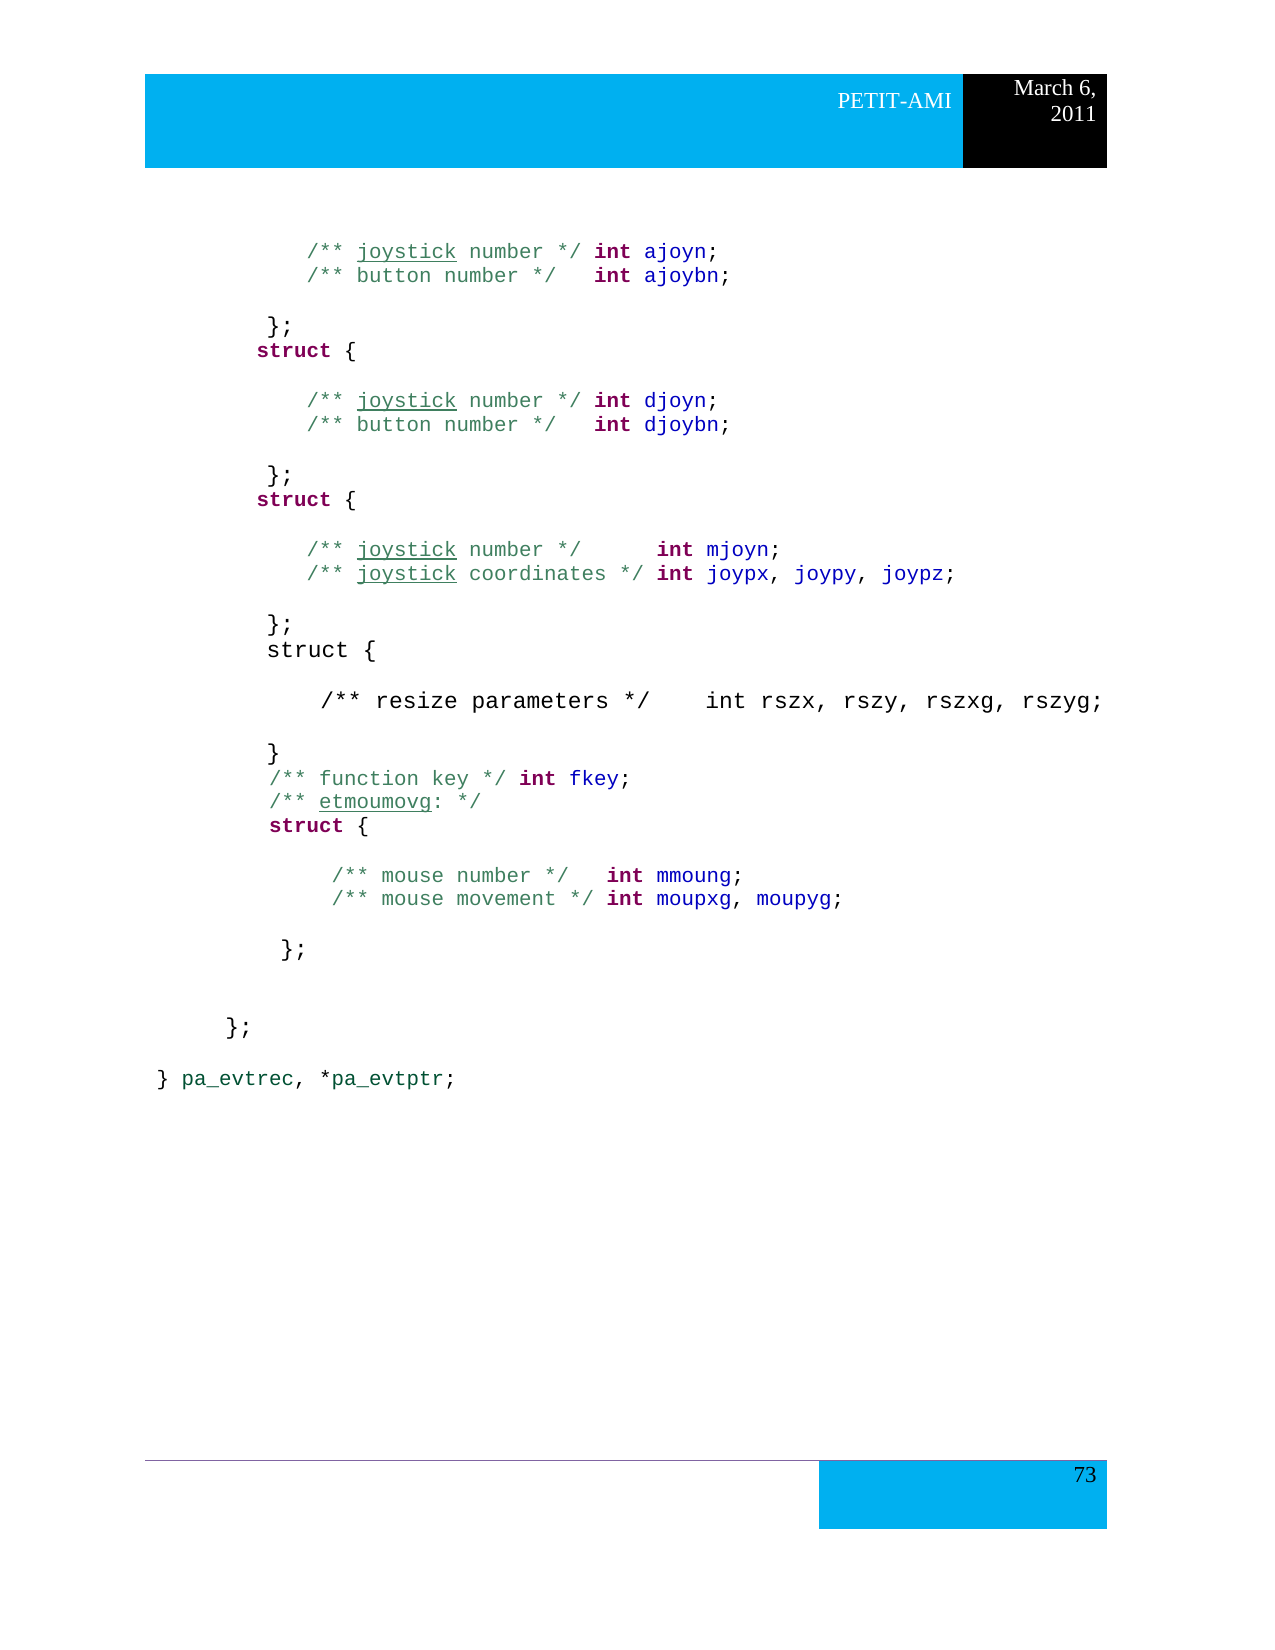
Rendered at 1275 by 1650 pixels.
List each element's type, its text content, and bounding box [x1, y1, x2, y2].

text }; [156, 314, 1118, 341]
text /** joystick number */ int ajoyn; [156, 241, 1118, 265]
text }; [156, 463, 1118, 489]
text struct { [156, 815, 1118, 839]
text struct { [156, 341, 1118, 364]
text /** joystick number */ int mjoyn; [156, 539, 1118, 562]
text struct { [156, 489, 1118, 513]
text }; [156, 938, 1118, 964]
text } [156, 742, 1118, 768]
text struct { [156, 638, 1118, 664]
text /** joystick number */ int djoyn; [156, 390, 1118, 414]
text /** joystick coordinates */ int joypx, joypy, joypz; [156, 562, 1118, 586]
text }; [156, 1016, 1118, 1042]
text /** function key */ int fkey; [156, 768, 1118, 791]
text /** resize parameters */ int rszx, rszy, rszxg, rszyg; [156, 690, 1118, 716]
text /** button number */ int ajoybn; [156, 265, 1118, 289]
text }; [156, 612, 1118, 638]
text } pa_evtrec, *pa_evtptr; [156, 1067, 1118, 1091]
text /** mouse number */ int mmoung; [156, 864, 1118, 888]
text /** etmoumovg: */ [156, 791, 1118, 815]
text /** mouse movement */ int moupxg, moupyg; [156, 888, 1118, 912]
text /** button number */ int djoybn; [156, 414, 1118, 437]
